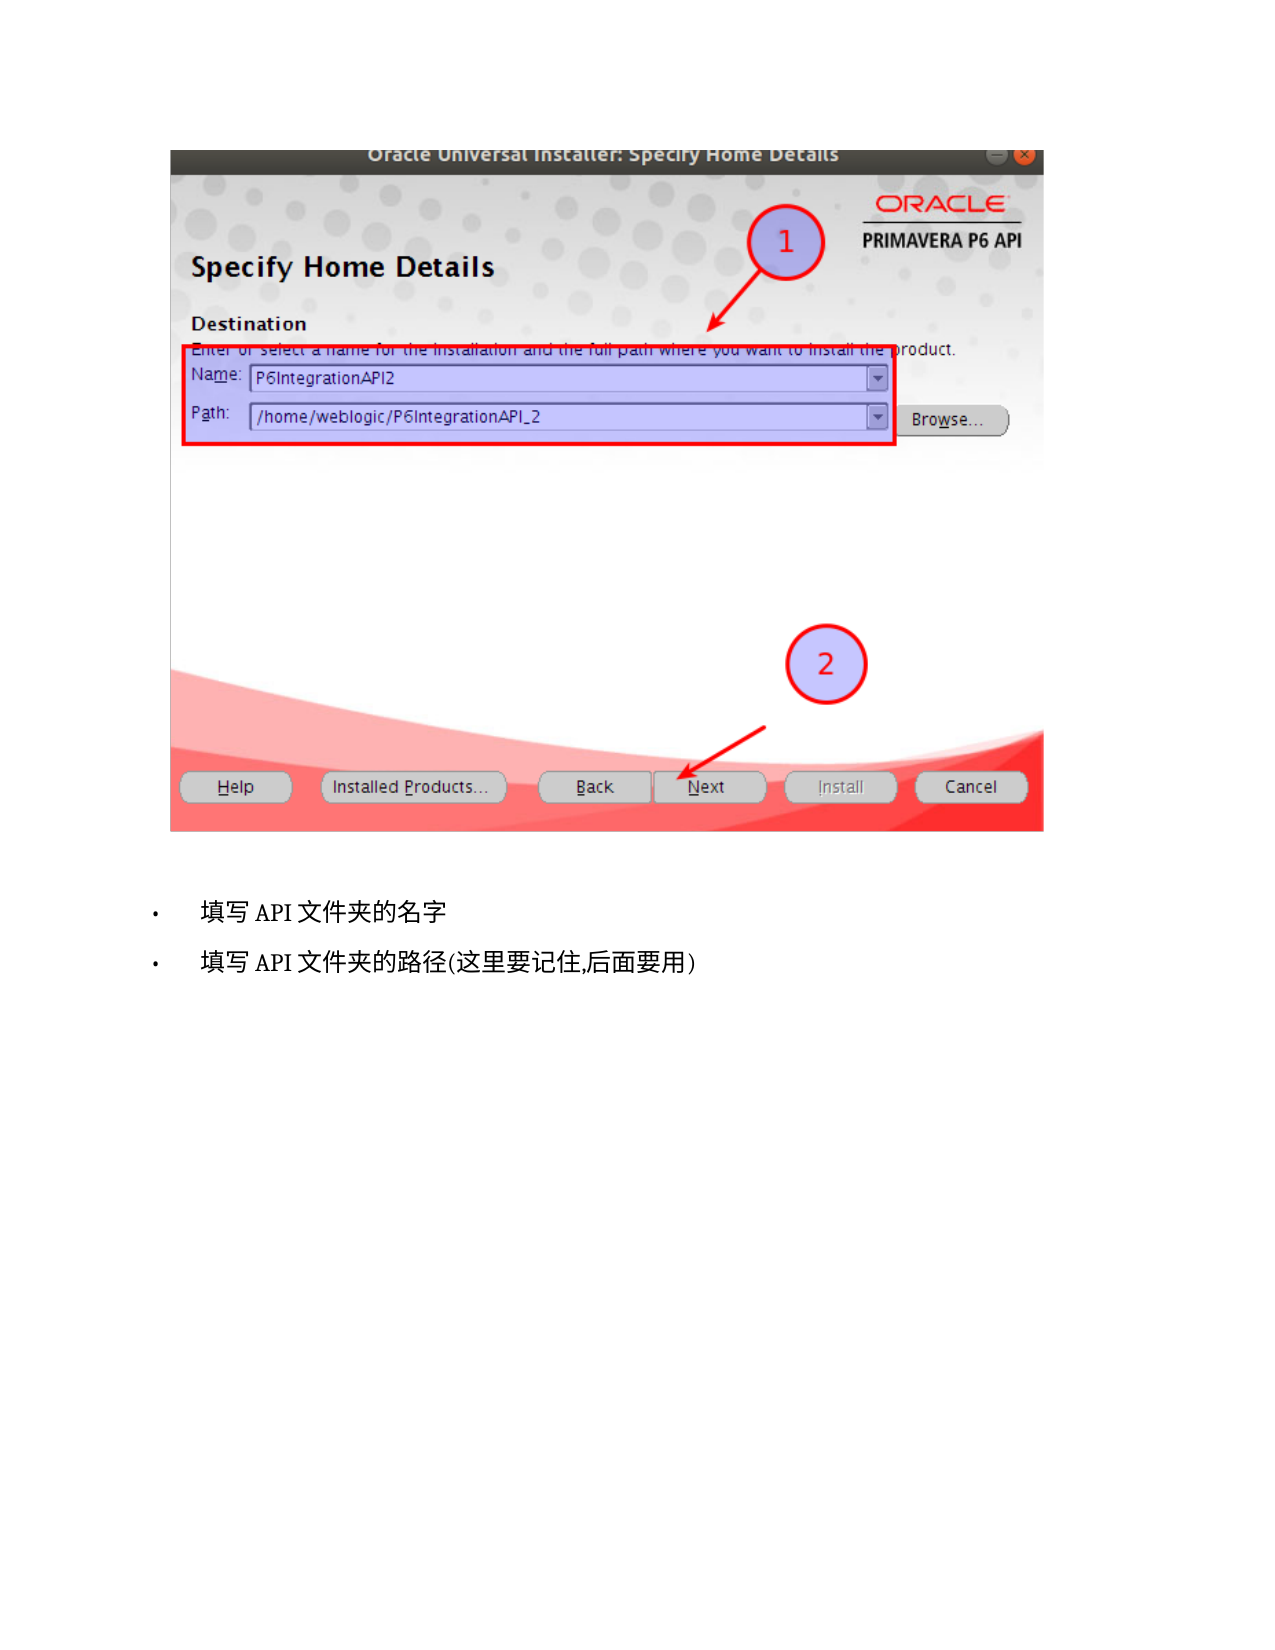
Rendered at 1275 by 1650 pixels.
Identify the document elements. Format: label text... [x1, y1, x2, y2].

picture [168, 150, 1044, 837]
list 填写API文件夹的名字 [150, 899, 1125, 928]
list 填写API文件夹的路径(这里要记住,后面要用) [150, 948, 1125, 977]
